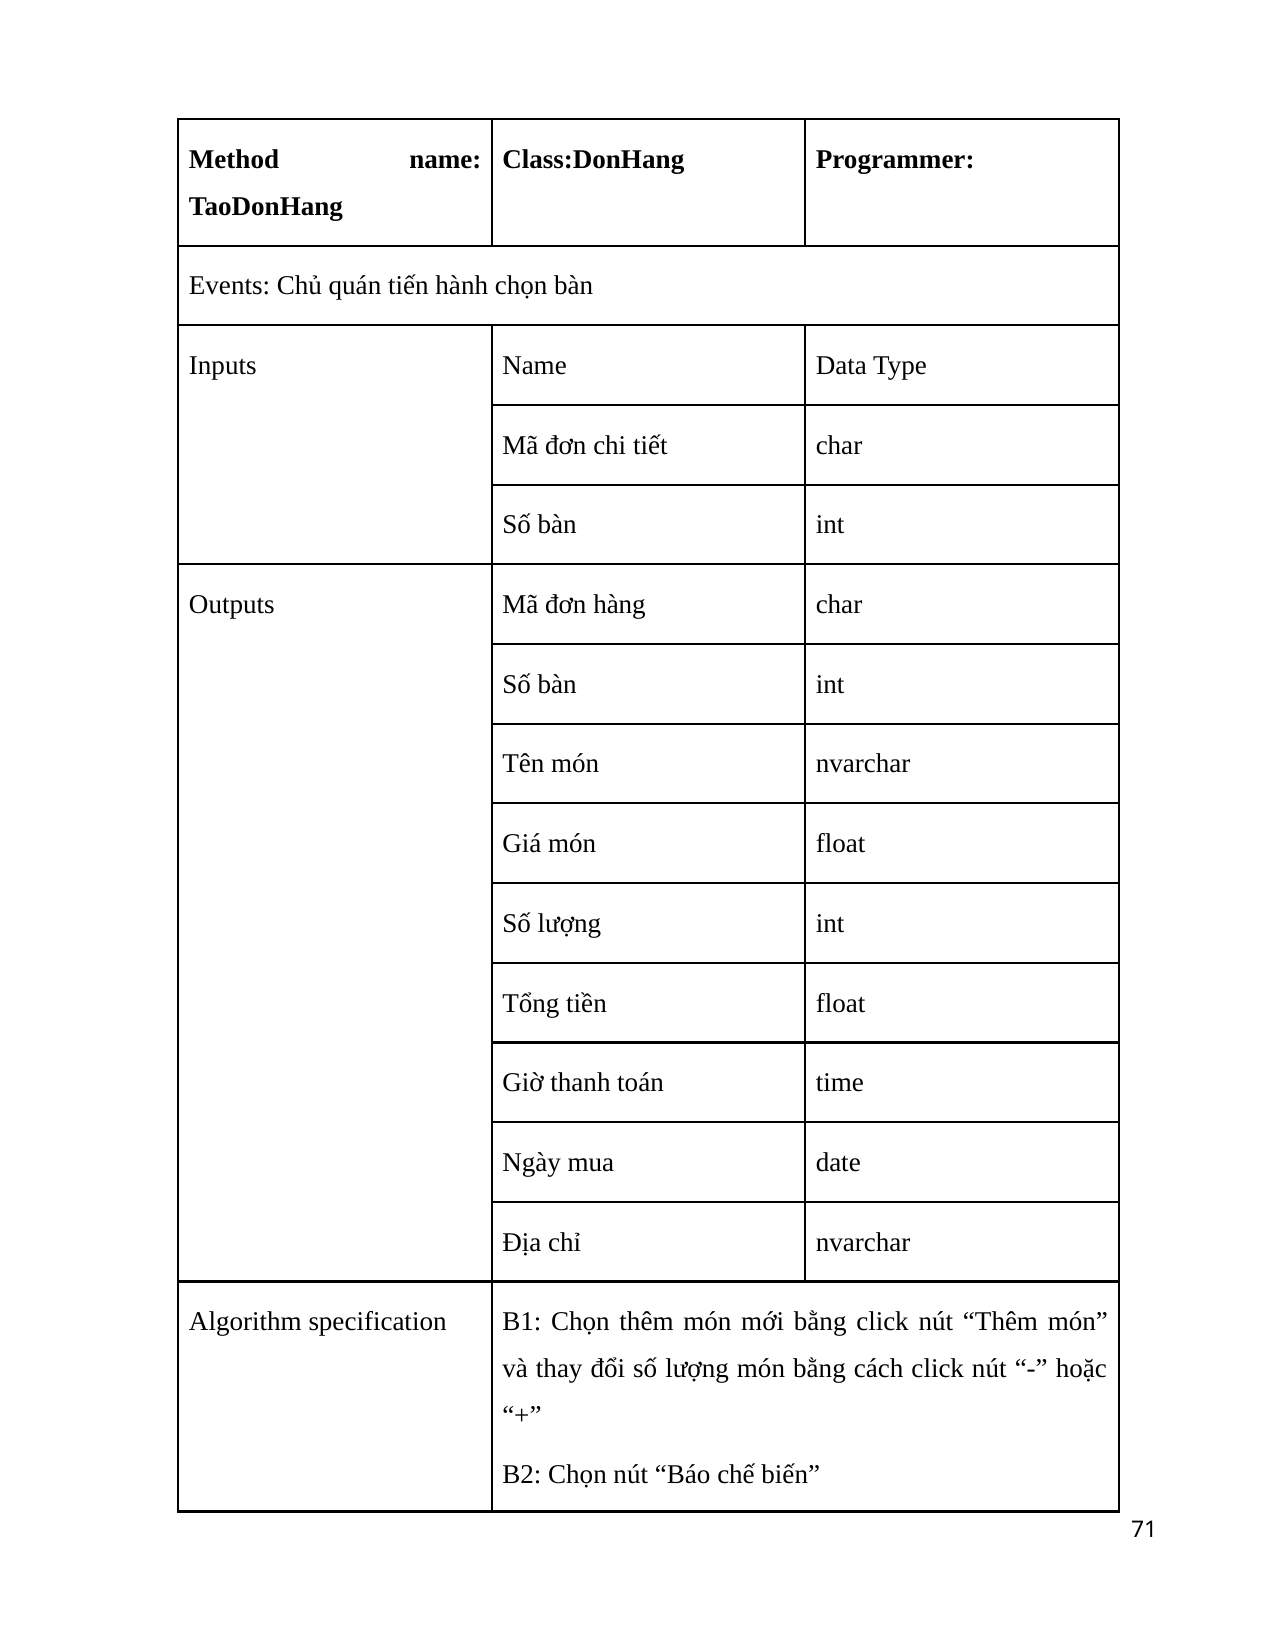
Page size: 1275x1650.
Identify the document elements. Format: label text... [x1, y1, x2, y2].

table_cell Mã đơn chi tiết [493, 406, 804, 483]
table_cell int [806, 645, 1118, 723]
table_cell B1: Chọn thêm món mới bằng click nút “Thêm món” và thay đổi số lượng món bằng cách click nút “-” hoặc “+” B2: Chọn nút “Báo chế biến” B3: Chọn nút “Thanh toán”, sau đó chọn nút “Tiền mặt” hoặc “Chuyển khoản” B4: Đơn hàng được tạo với các thông tin bao gồm: mã đơn hàng,số bàn, tên món, giá món, số lượng, tổng tiền=𝚺DonHangChiTiet(ThanhTien), ngày mua [493, 1283, 1118, 1510]
table_cell date [806, 1123, 1118, 1201]
table_cell Ngày mua [493, 1123, 804, 1201]
table_cell Giá món [493, 804, 804, 882]
table_cell Outputs [179, 565, 491, 1280]
table_cell Tổng tiền [493, 964, 804, 1041]
table_cell Events: Chủ quán tiến hành chọn bàn [179, 247, 1118, 324]
table_cell Số lượng [493, 884, 804, 962]
table_cell Data Type [806, 326, 1118, 404]
table_cell nvarchar [806, 725, 1118, 802]
table_cell int [806, 486, 1118, 563]
table_cell Tên món [493, 725, 804, 802]
table_cell Algorithm specification [179, 1283, 491, 1510]
table_header Method name: TaoDonHang [179, 120, 491, 244]
table_cell int [806, 884, 1118, 962]
table_cell Địa chỉ [493, 1203, 804, 1280]
table_cell char [806, 565, 1118, 643]
table_cell Mã đơn hàng [493, 565, 804, 643]
table_cell nvarchar [806, 1203, 1118, 1280]
table_header Class:DonHang [493, 120, 804, 244]
table_cell Số bàn [493, 645, 804, 723]
table_cell Giờ thanh toán [493, 1044, 804, 1121]
table_cell float [806, 804, 1118, 882]
table_cell time [806, 1044, 1118, 1121]
table_header Programmer: [806, 120, 1118, 244]
table_cell char [806, 406, 1118, 483]
table_cell Inputs [179, 326, 491, 563]
table_cell float [806, 964, 1118, 1041]
table_cell Name [493, 326, 804, 404]
table_cell Số bàn [493, 486, 804, 563]
